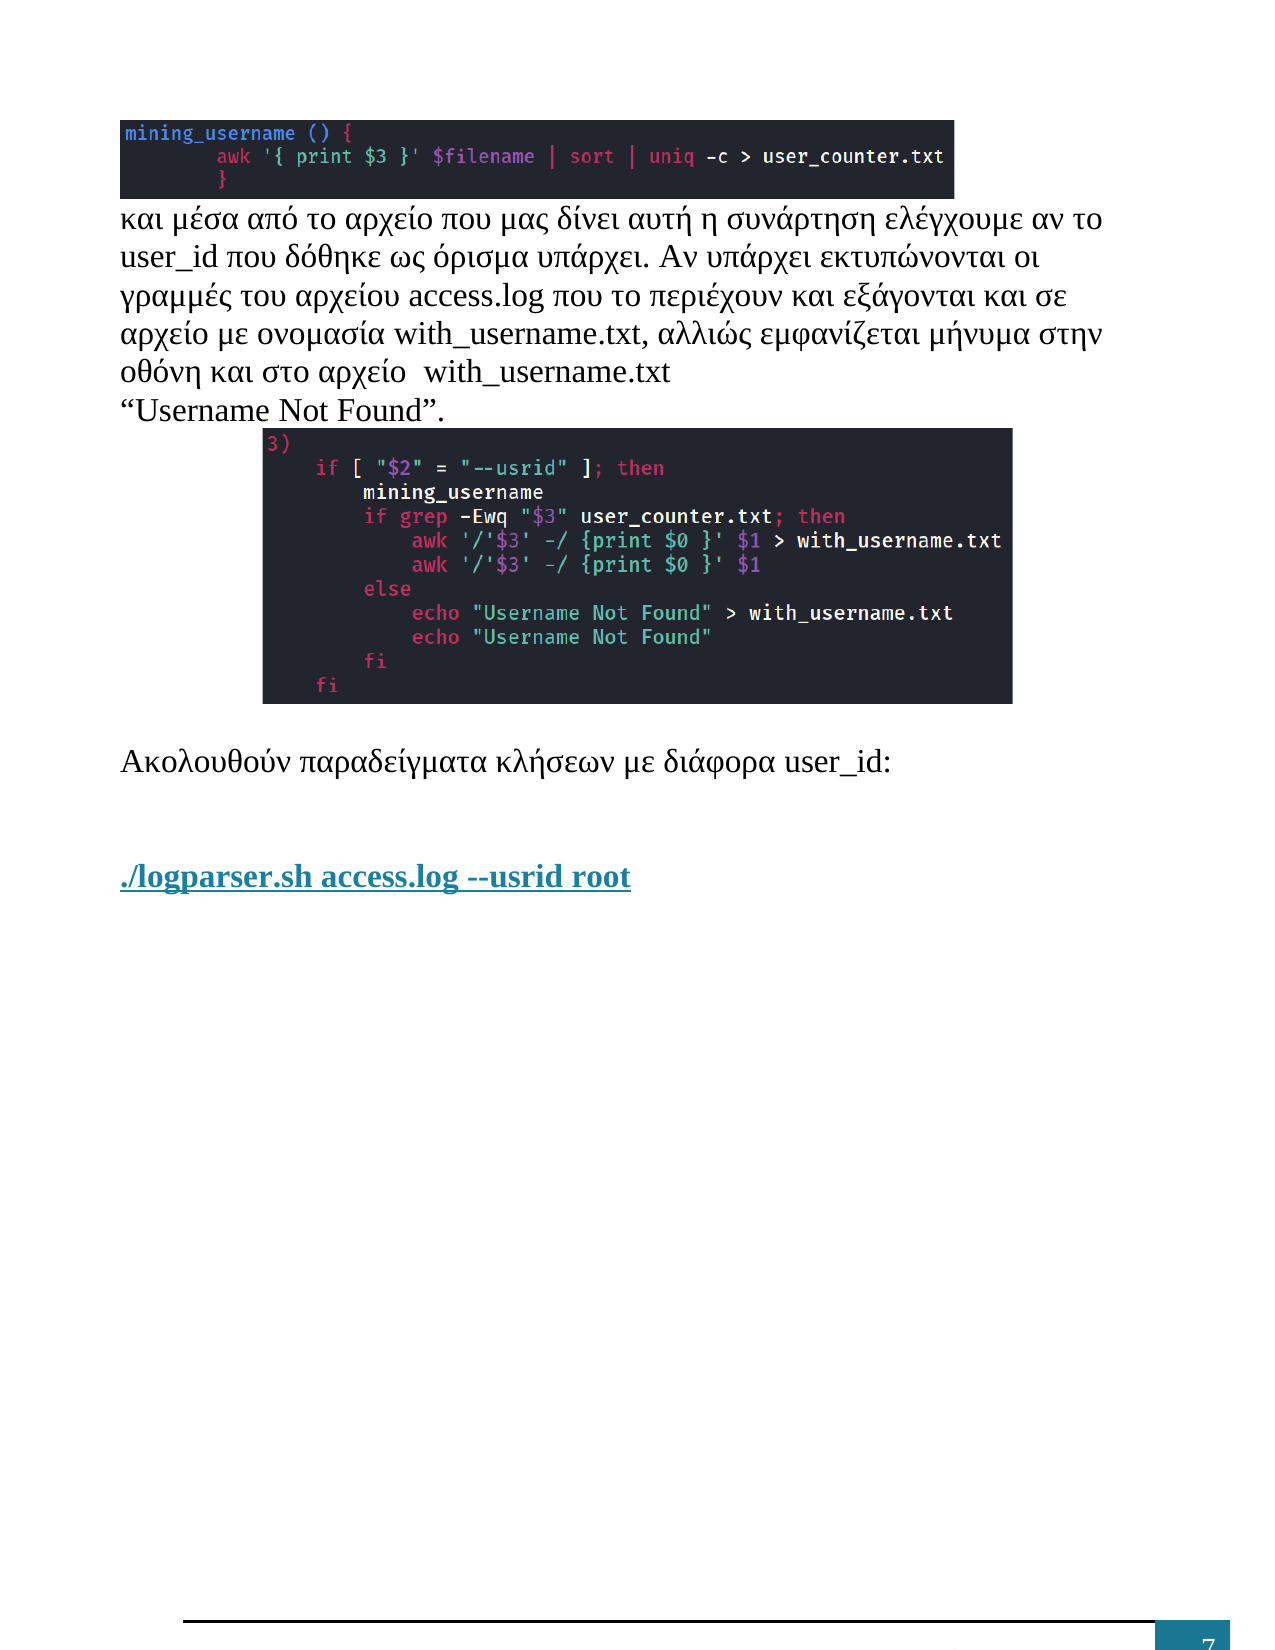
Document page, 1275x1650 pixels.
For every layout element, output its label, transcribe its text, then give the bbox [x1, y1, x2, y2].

text ./logparser.sh access.log --usrid root [120, 857, 1155, 895]
picture [120, 120, 955, 199]
picture [262, 428, 1013, 704]
text Ακολουθούν παραδείγματα κλήσεων με διάφορα user_id: [120, 742, 1155, 780]
text και μέσα από το αρχείο που μας δίνει αυτή η συνάρτηση ελέγχουμε αν το user_id που δόθηκε ως όρισμα υπάρχει. Αν υπάρχει εκτυπώνονται οι γραμμές του αρχείου access.log που το περιέχουν και εξάγονται και σε αρχείο με ονομασία with_username.txt, αλλιώς εμφανίζεται μήνυμα στην οθόνη και στο αρχείο with_username.txt [120, 198, 1155, 390]
text “Username Not Found”. [120, 390, 1155, 428]
